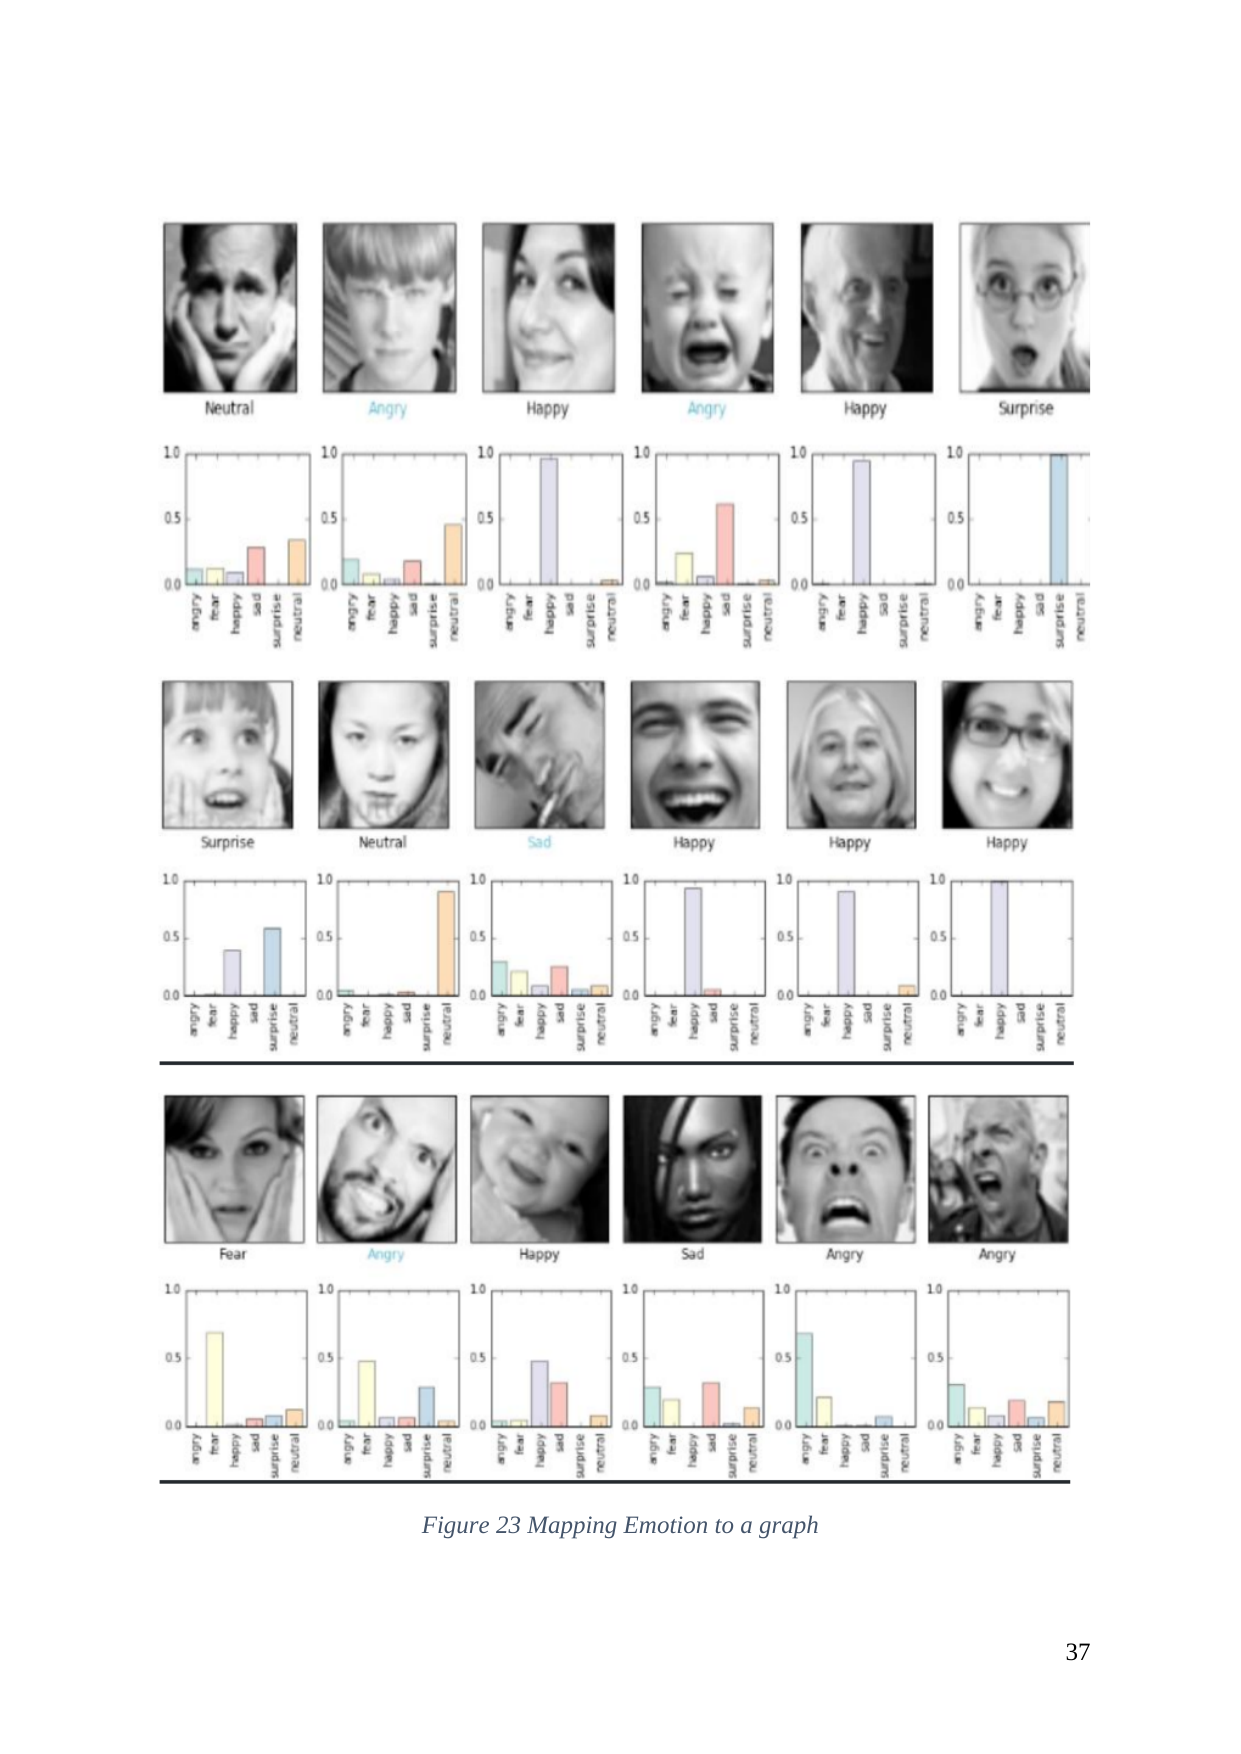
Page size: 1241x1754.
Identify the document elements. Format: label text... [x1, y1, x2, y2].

text Figure 23 Mapping Emotion to a graph [150, 1510, 1090, 1538]
picture [150, 207, 1091, 1496]
